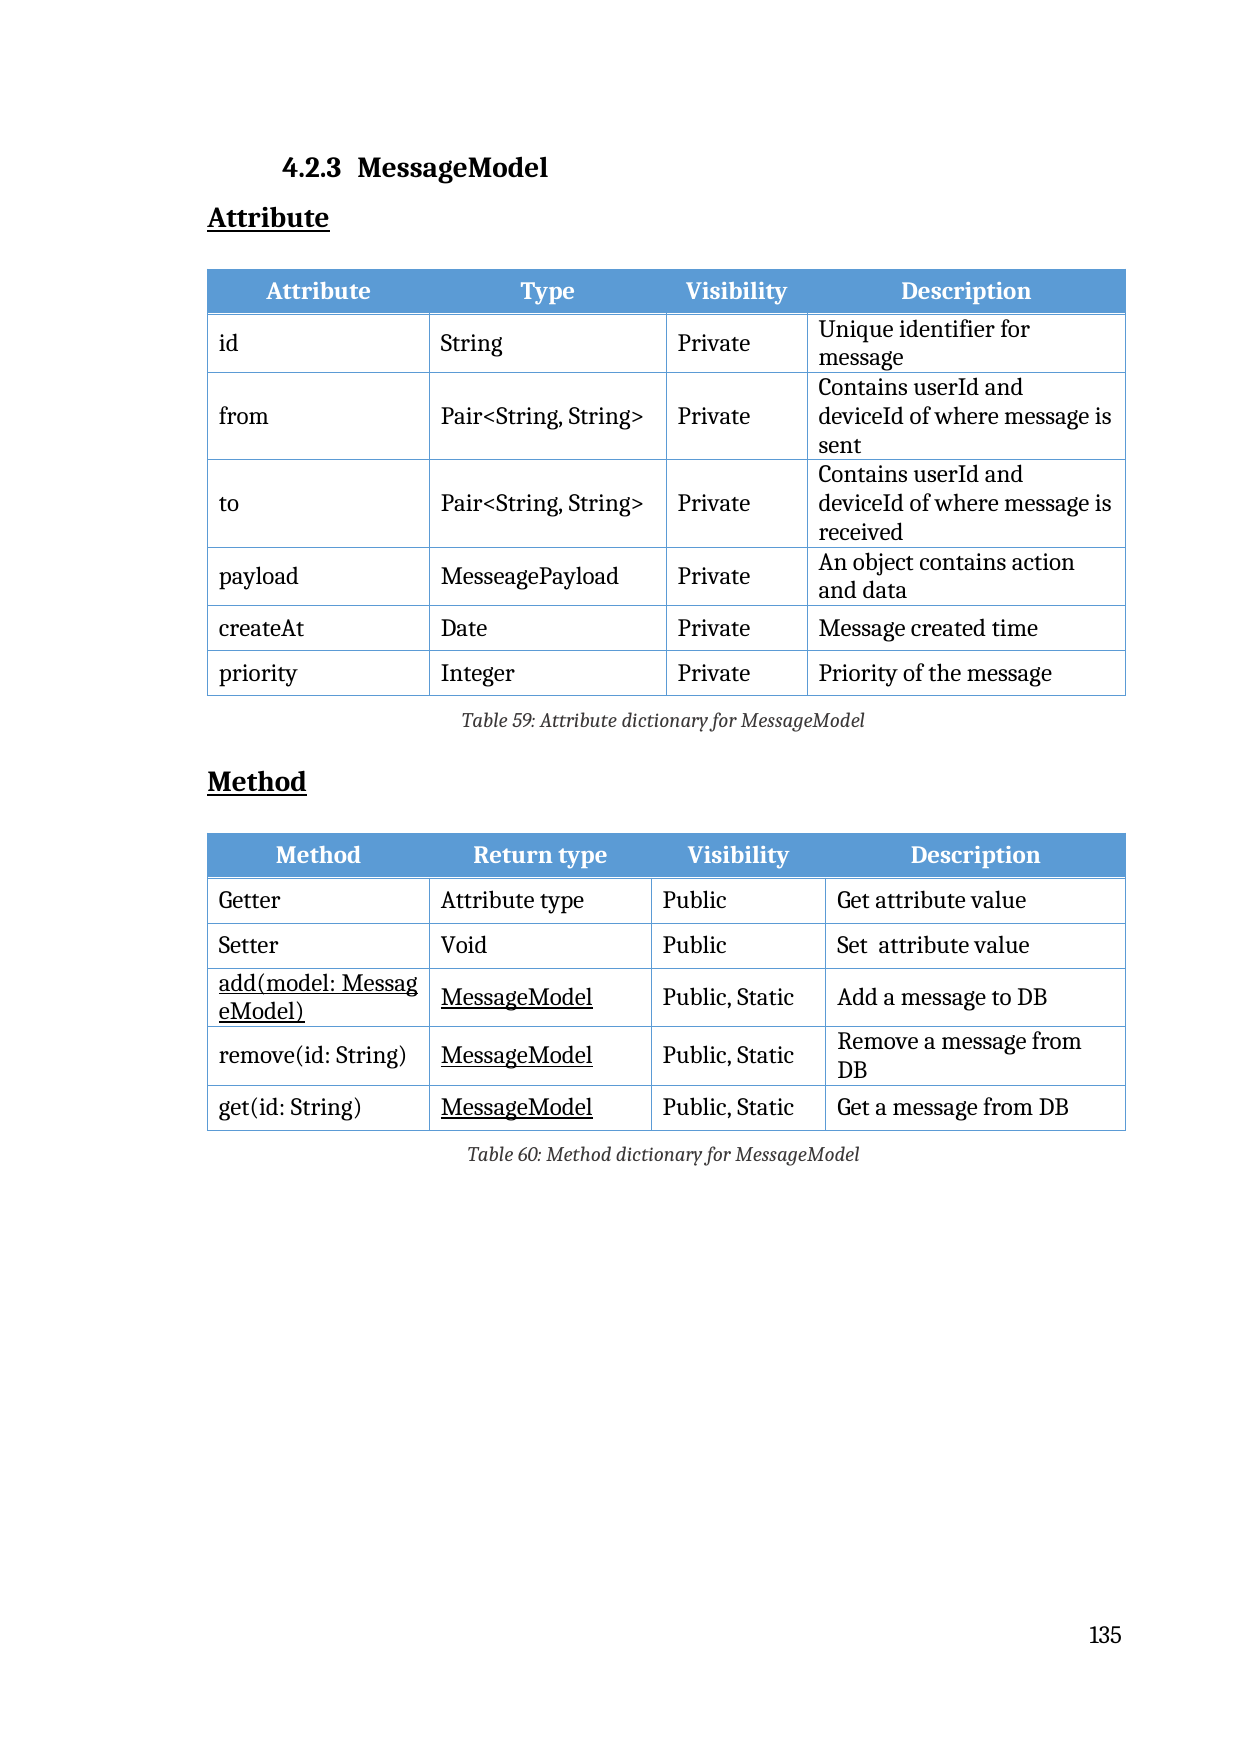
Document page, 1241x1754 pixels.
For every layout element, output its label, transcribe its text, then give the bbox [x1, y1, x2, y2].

table_cell Pair<String, String> [430, 460, 666, 547]
table_cell Add a message to DB [826, 969, 1125, 1026]
table_cell remove(id: String) [208, 1027, 429, 1084]
text Attribute [207, 201, 1122, 235]
table_cell Pair<String, String> [430, 373, 666, 459]
table_cell MessageModel [430, 969, 651, 1026]
table_cell An object contains action and data [808, 548, 1125, 605]
table_cell Contains userId and deviceId of where message is sent [808, 373, 1125, 459]
table_cell Private [667, 460, 807, 547]
table_cell Public [652, 924, 825, 967]
table_cell Private [667, 651, 807, 695]
table_cell priority [208, 651, 429, 695]
text Table 59: Attribute dictionary for MessageModel [207, 709, 1122, 733]
table_header Return type [429, 834, 651, 877]
table_cell Get attribute value [826, 879, 1125, 922]
table_cell id [208, 315, 429, 372]
table_cell from [208, 373, 429, 459]
table_header Description [826, 834, 1125, 877]
table_cell payload [208, 548, 429, 605]
table_cell Message created time [808, 606, 1125, 650]
table_cell String [430, 315, 666, 372]
table_cell Public, Static [652, 969, 825, 1026]
table_cell Priority of the message [808, 651, 1125, 695]
table_cell Setter [208, 924, 429, 967]
table_cell Date [430, 606, 666, 650]
table_cell Getter [208, 879, 429, 922]
table_cell Private [667, 548, 807, 605]
table_cell to [208, 460, 429, 547]
table_cell Void [430, 924, 651, 967]
table_cell MesseagePayload [430, 548, 666, 605]
table_cell Public, Static [652, 1027, 825, 1084]
table_cell Integer [430, 651, 666, 695]
table_cell Attribute type [430, 879, 651, 922]
table_header Visibility [667, 270, 807, 313]
table_cell add(model: MessageModel) [208, 969, 429, 1026]
table_cell Contains userId and deviceId of where message is received [808, 460, 1125, 547]
table_cell Remove a message from DB [826, 1027, 1125, 1084]
table_cell MessageModel [430, 1086, 651, 1129]
table_header Description [808, 270, 1125, 313]
table_cell MessageModel [430, 1027, 651, 1084]
text Method [207, 765, 1122, 799]
table_header Attribute [208, 270, 429, 313]
table_cell get(id: String) [208, 1086, 429, 1129]
table_cell createAt [208, 606, 429, 650]
table_cell Get a message from DB [826, 1086, 1125, 1129]
text Table 60: Method dictionary for MessageModel [207, 1143, 1122, 1167]
subtitle MessageModel [282, 151, 1122, 185]
table_header Type [430, 270, 666, 313]
table_cell Public [652, 879, 825, 922]
table_cell Private [667, 606, 807, 650]
table_header Method [208, 834, 429, 877]
table_cell Public, Static [652, 1086, 825, 1129]
table_cell Private [667, 373, 807, 459]
table_cell Private [667, 315, 807, 372]
table_header Visibility [651, 834, 826, 877]
table_cell Unique identifier for message [808, 315, 1125, 372]
table_cell Set attribute value [826, 924, 1125, 967]
